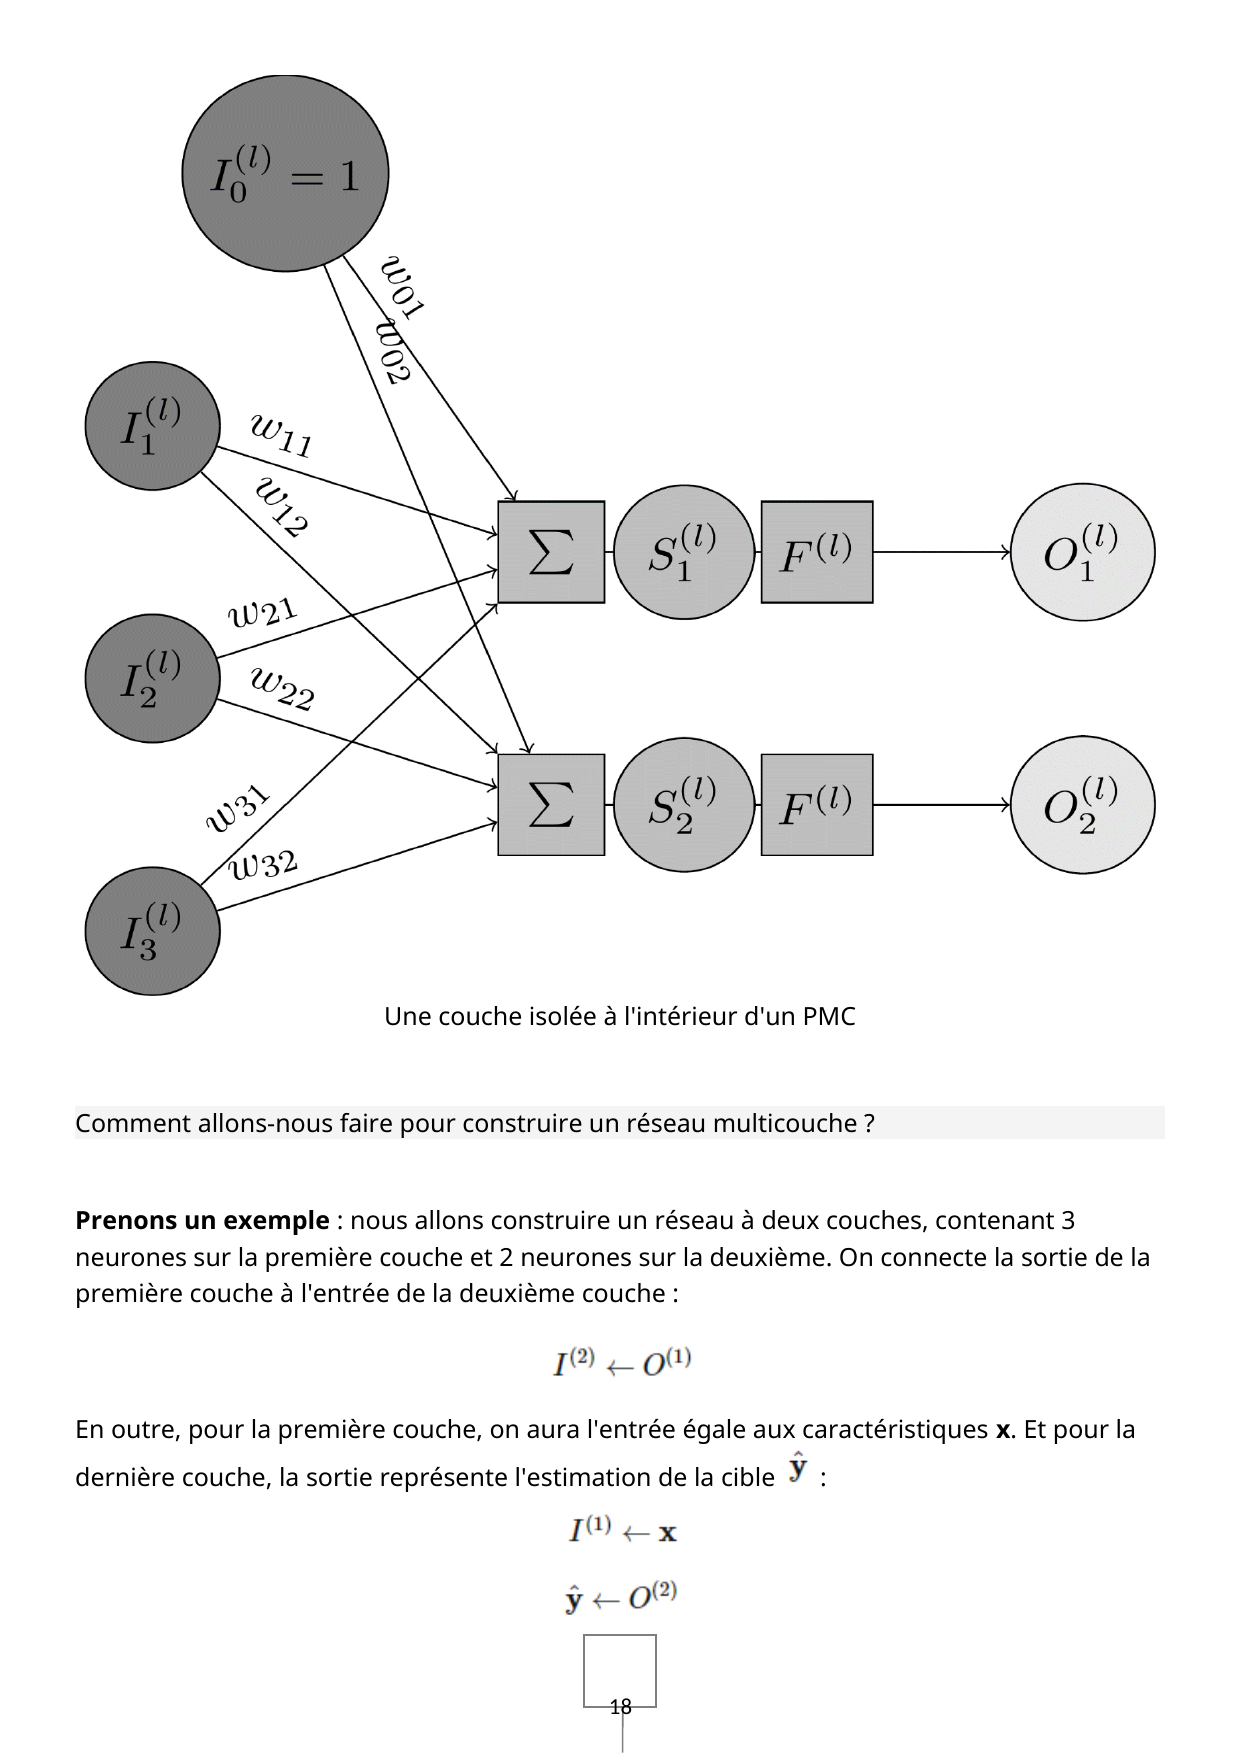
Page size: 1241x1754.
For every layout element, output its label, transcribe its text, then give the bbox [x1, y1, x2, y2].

text Comment allons-nous faire pour construire un réseau multicouche ? [75, 1106, 1165, 1139]
picture [84, 75, 1156, 996]
picture [541, 1336, 699, 1387]
picture [782, 1448, 814, 1487]
text Prenons un exemple : nous allons construire un réseau à deux couches, contenant 3 neurones sur la première couche et 2 neurones sur la deuxième. On connecte la sortie de la première couche à l'entrée de la deuxième couche : [75, 1202, 1165, 1310]
picture [549, 1496, 691, 1629]
text En outre, pour la première couche, on aura l'entrée égale aux caractéristiques x. Et pour la dernière couche, la sortie représente l'estimation de la cible : [75, 1412, 1165, 1493]
